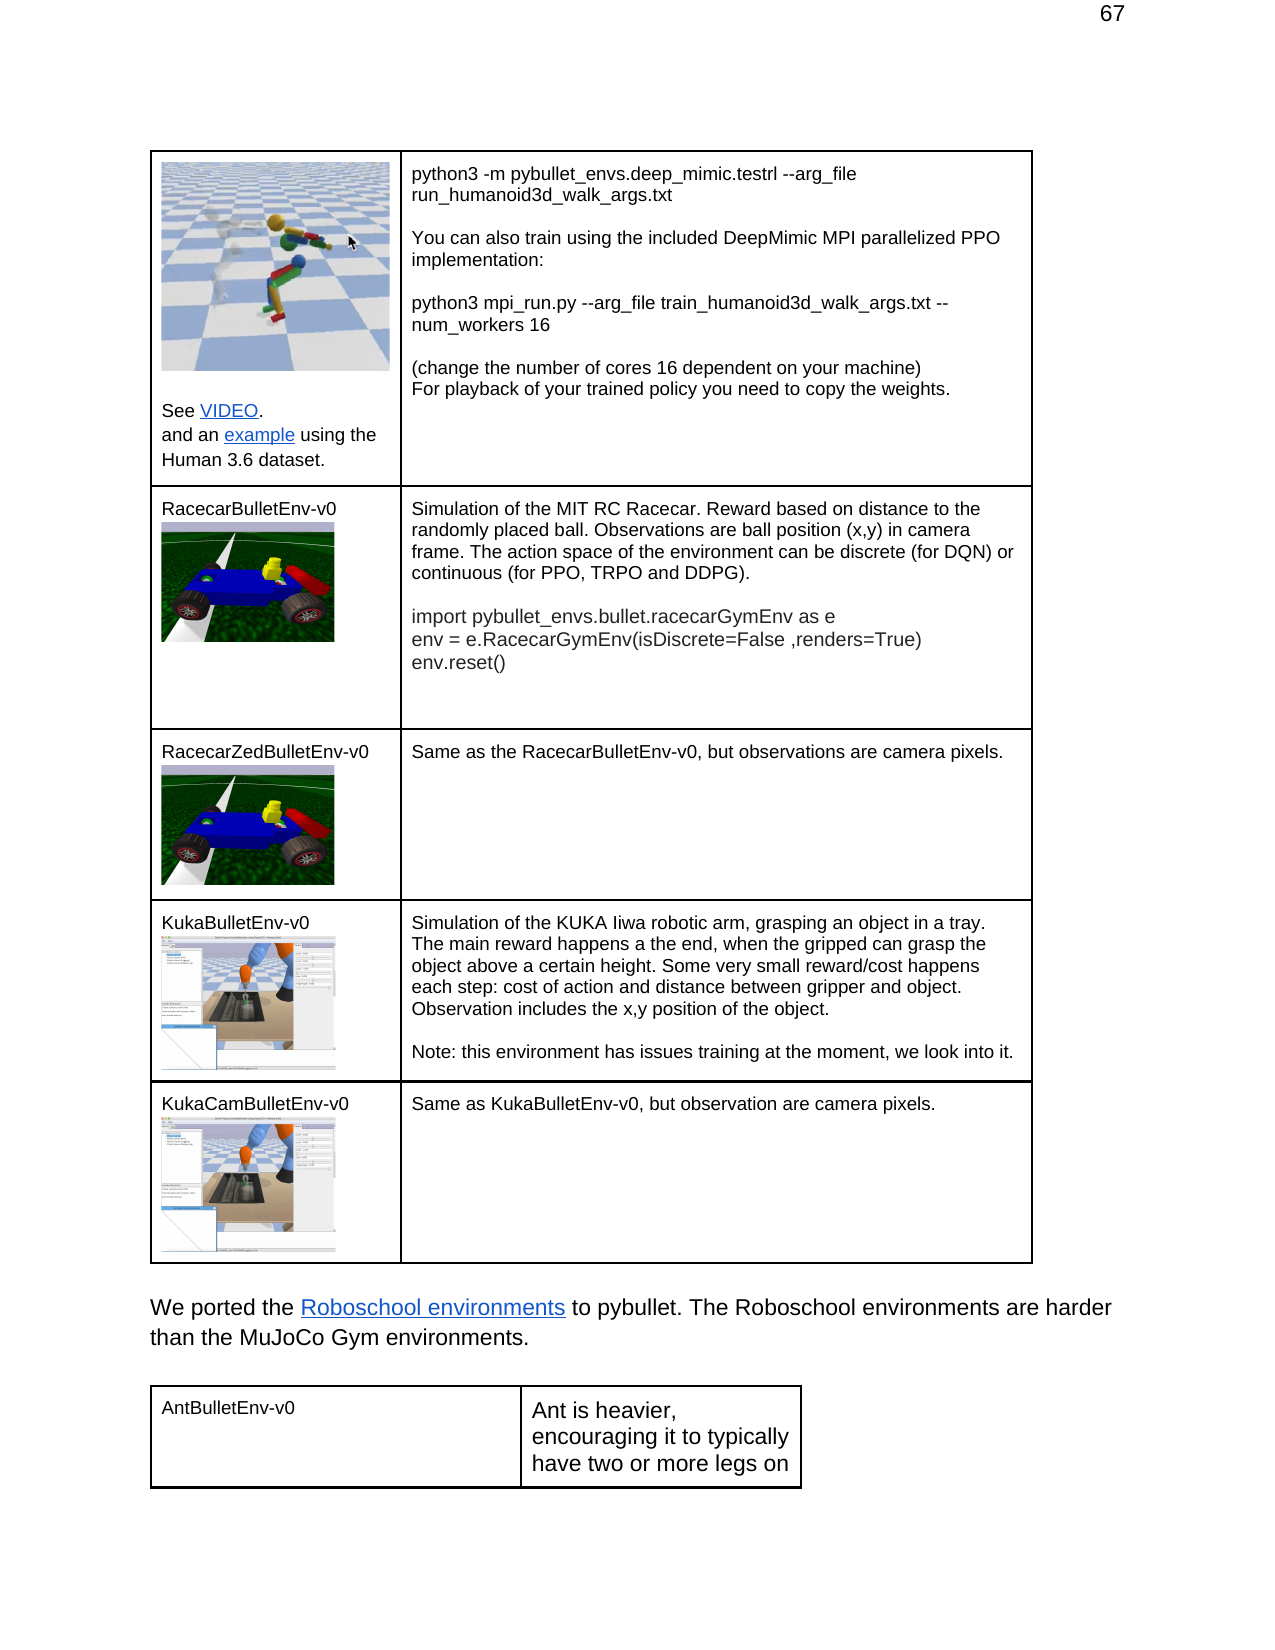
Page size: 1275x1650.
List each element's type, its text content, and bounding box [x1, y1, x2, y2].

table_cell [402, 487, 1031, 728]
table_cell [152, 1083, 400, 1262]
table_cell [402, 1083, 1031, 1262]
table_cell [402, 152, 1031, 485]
picture [161, 1117, 336, 1252]
picture [161, 936, 336, 1070]
picture [161, 162, 390, 371]
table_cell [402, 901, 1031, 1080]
picture [161, 765, 335, 885]
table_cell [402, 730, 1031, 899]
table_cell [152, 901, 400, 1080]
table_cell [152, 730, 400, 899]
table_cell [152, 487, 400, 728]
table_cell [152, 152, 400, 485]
text We ported the Roboschool environments to pybullet. The Roboschool environments are harder than the MuJoCo Gym environments. [150, 1294, 1125, 1350]
picture [161, 522, 335, 642]
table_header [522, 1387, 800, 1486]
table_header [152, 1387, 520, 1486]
